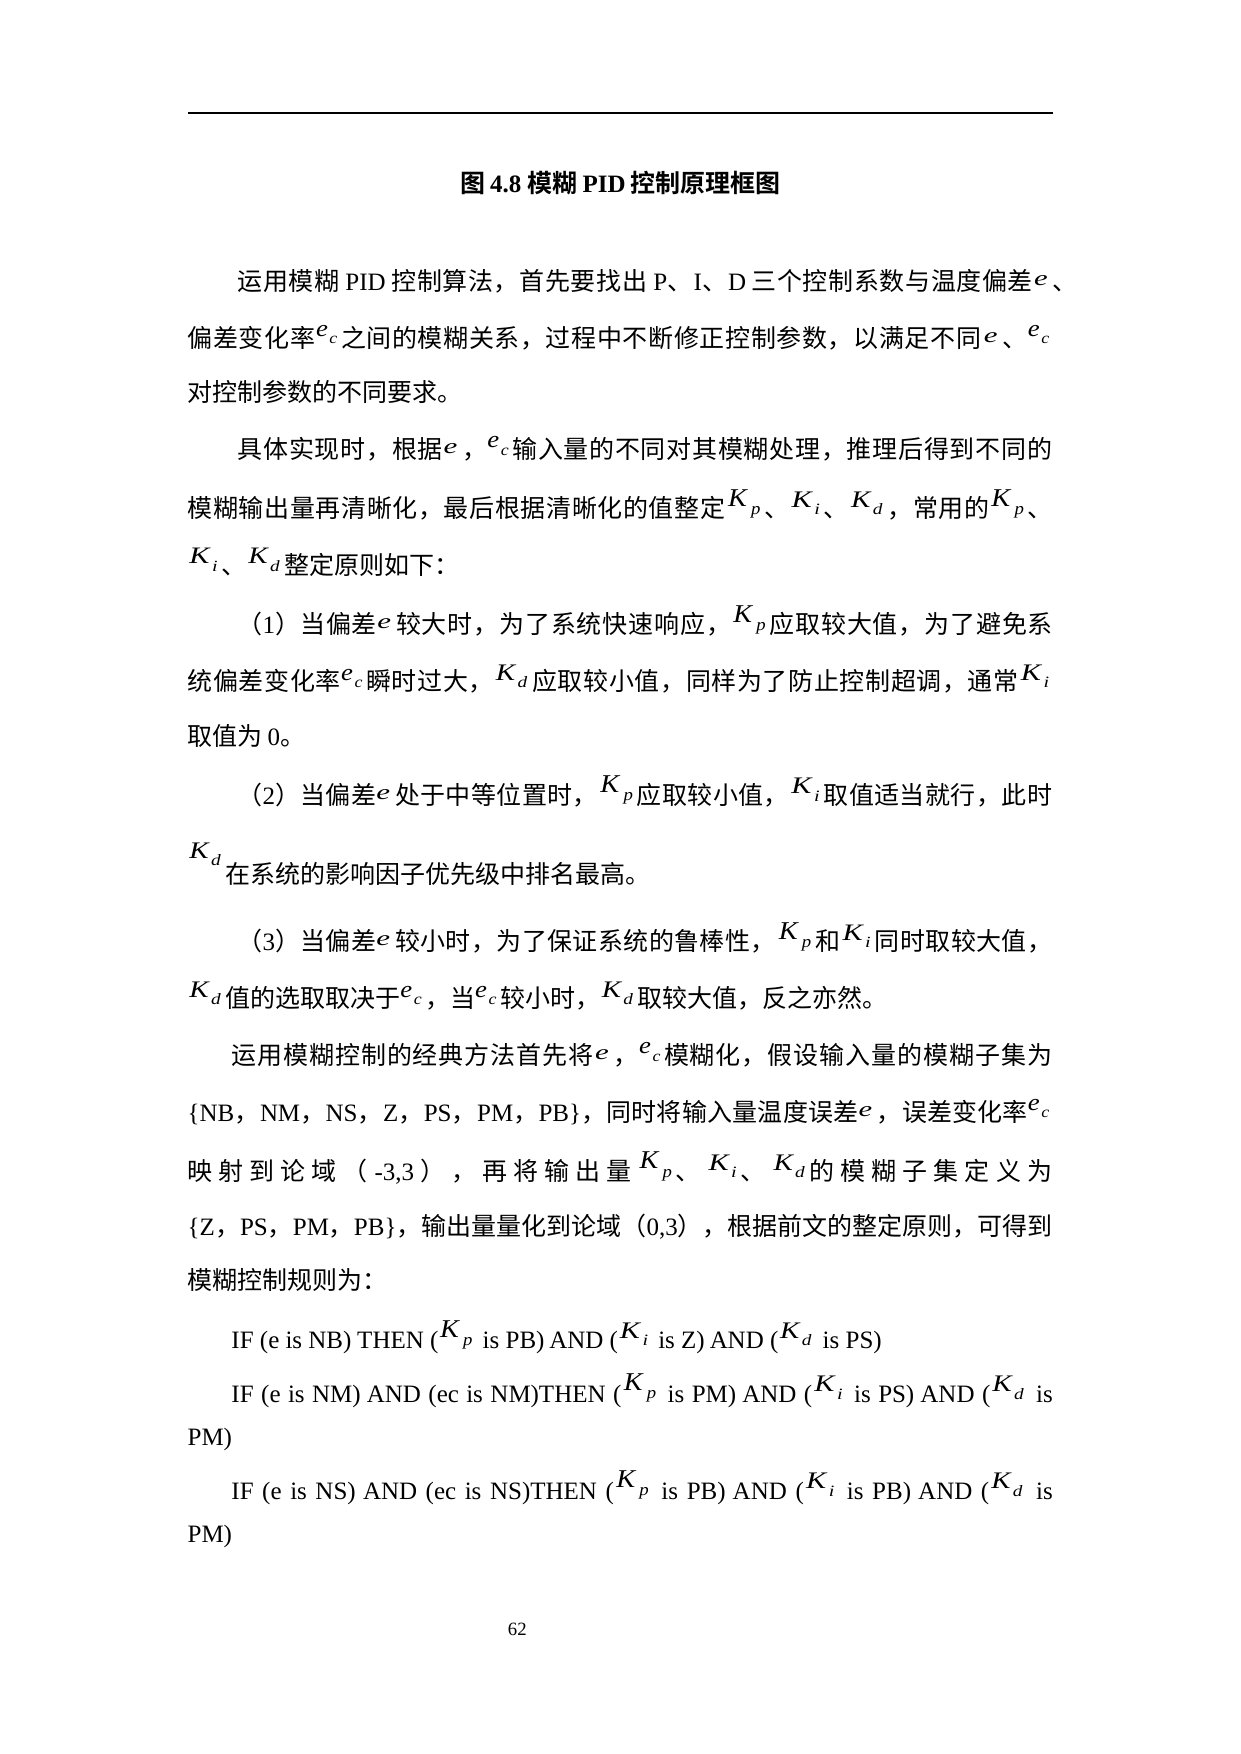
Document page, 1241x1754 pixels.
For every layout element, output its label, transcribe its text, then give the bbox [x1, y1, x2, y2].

text 运用模糊PID控制算法，首先要找出P、I、D三个控制系数与温度偏差、偏差变化率之间的模糊关系，过程中不断修正控制参数，以满足不同、对控制参数的不同要求。 [187, 261, 1053, 409]
text IF (e is NM) AND (ec is NM)THEN ( is PM) AND ( is PS) AND ( is PM) [187, 1368, 1053, 1451]
list 当偏差较小时，为了保证系统的鲁棒性，和同时取较大值，值的选取取决于，当较小时，取较大值，反之亦然。 [187, 917, 1053, 1015]
list 当偏差处于中等位置时，应取较小值，取值适当就行，此时在系统的影响因子优先级中排名最高。 [187, 770, 1053, 891]
text 具体实现时，根据，输入量的不同对其模糊处理，推理后得到不同的模糊输出量再清晰化，最后根据清晰化的值整定、、，常用的、、整定原则如下： [187, 427, 1053, 582]
list 当偏差较大时，为了系统快速响应，应取较大值，为了避免系统偏差变化率瞬时过大，应取较小值，同样为了防止控制超调，通常取值为0。 [187, 600, 1053, 752]
text IF (e is NB) THEN ( is PB) AND ( is Z) AND ( is PS) [187, 1315, 1053, 1354]
text 图4.8 模糊PID控制原理框图 [187, 164, 1053, 200]
text IF (e is NS) AND (ec is NS)THEN ( is PB) AND ( is PB) AND ( is PM) [187, 1465, 1053, 1548]
text 运用模糊控制的经典方法首先将，模糊化，假设输入量的模糊子集为{NB，NM，NS，Z，PS，PM，PB}，同时将输入量温度误差，误差变化率映射到论域（-3,3），再将输出量、、的模糊子集定义为{Z，PS，PM，PB}，输出量量化到论域（0,3），根据前文的整定原则，可得到模糊控制规则为： [187, 1033, 1053, 1297]
